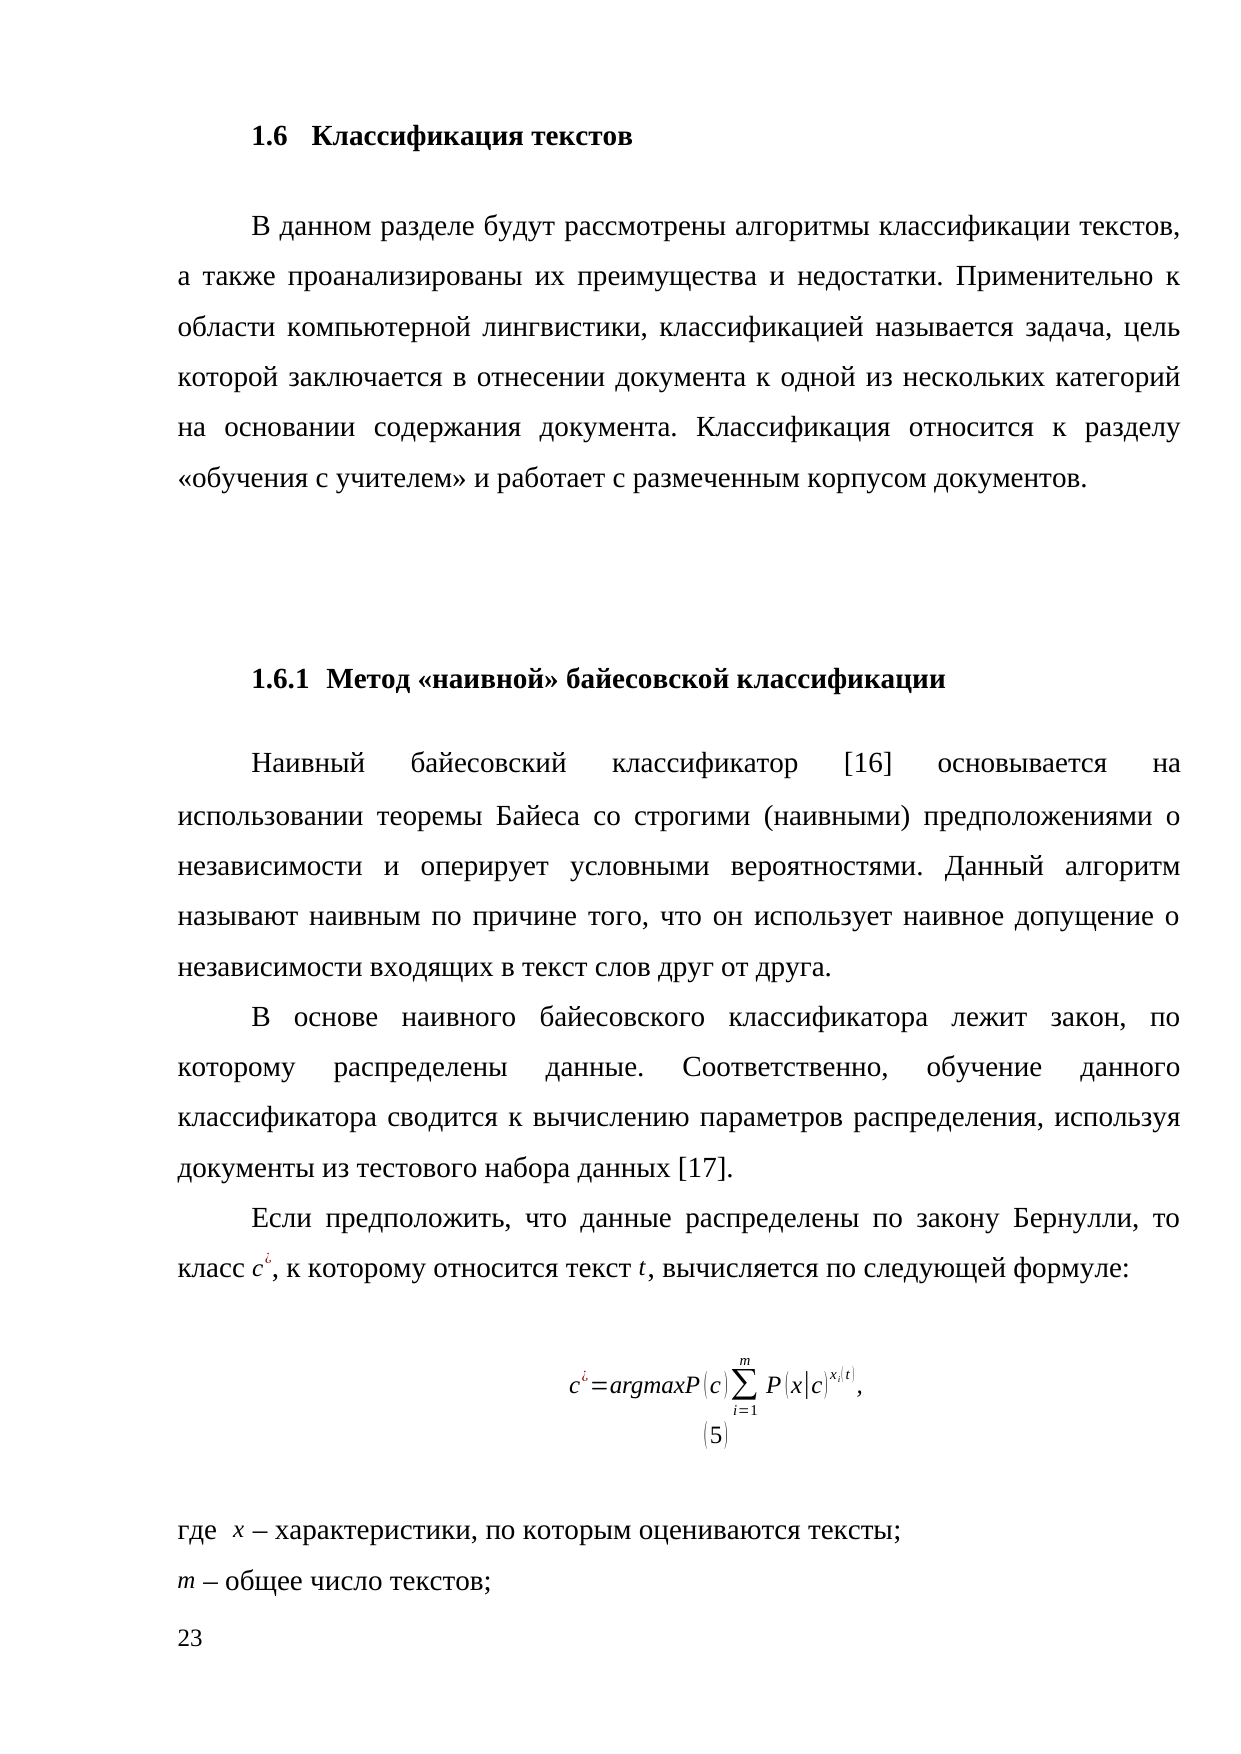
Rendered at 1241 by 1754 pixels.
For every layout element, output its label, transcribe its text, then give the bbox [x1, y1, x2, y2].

text Наивный байесовский классификатор [16] ﻿основывается на использовании теоремы Байеса со строгими (наивными) предположениями о независимости и оперирует условными вероятностями. Данный алгоритм называют наивным по причине того, что он использует наивное допущение о независимости входящих в текст слов друг от друга. [177, 745, 1181, 982]
text – общее число текстов; [177, 1563, 1181, 1598]
subtitle Классификация текстов [251, 118, 1181, 152]
subtitle Метод «наивной» байесовской классификации [251, 661, 1181, 694]
text где – характеристики, по которым оцениваются тексты; [177, 1512, 1181, 1546]
text В основе наивного байесовского классификатора лежит закон, по которому распределены данные. Соответственно, обучение данного классификатора сводится к вычислению параметров распределения, используя документы из тестового набора данных [17]. [177, 999, 1181, 1183]
text Если предположить, что данные распределены по закону Бернулли, то класс , к которому относится текст , вычисляется по следующей формуле: [177, 1200, 1181, 1284]
text В данном разделе будут рассмотрены алгоритмы классификации текстов, а также проанализированы их преимущества и недостатки. Применительно к области компьютерной лингвистики, классификацией называется задача, цель которой заключается в отнесении документа к одной из нескольких категорий на основании содержания документа. Классификация относится к разделу «обучения с учителем» и работает с размеченным корпусом документов. [177, 208, 1181, 493]
